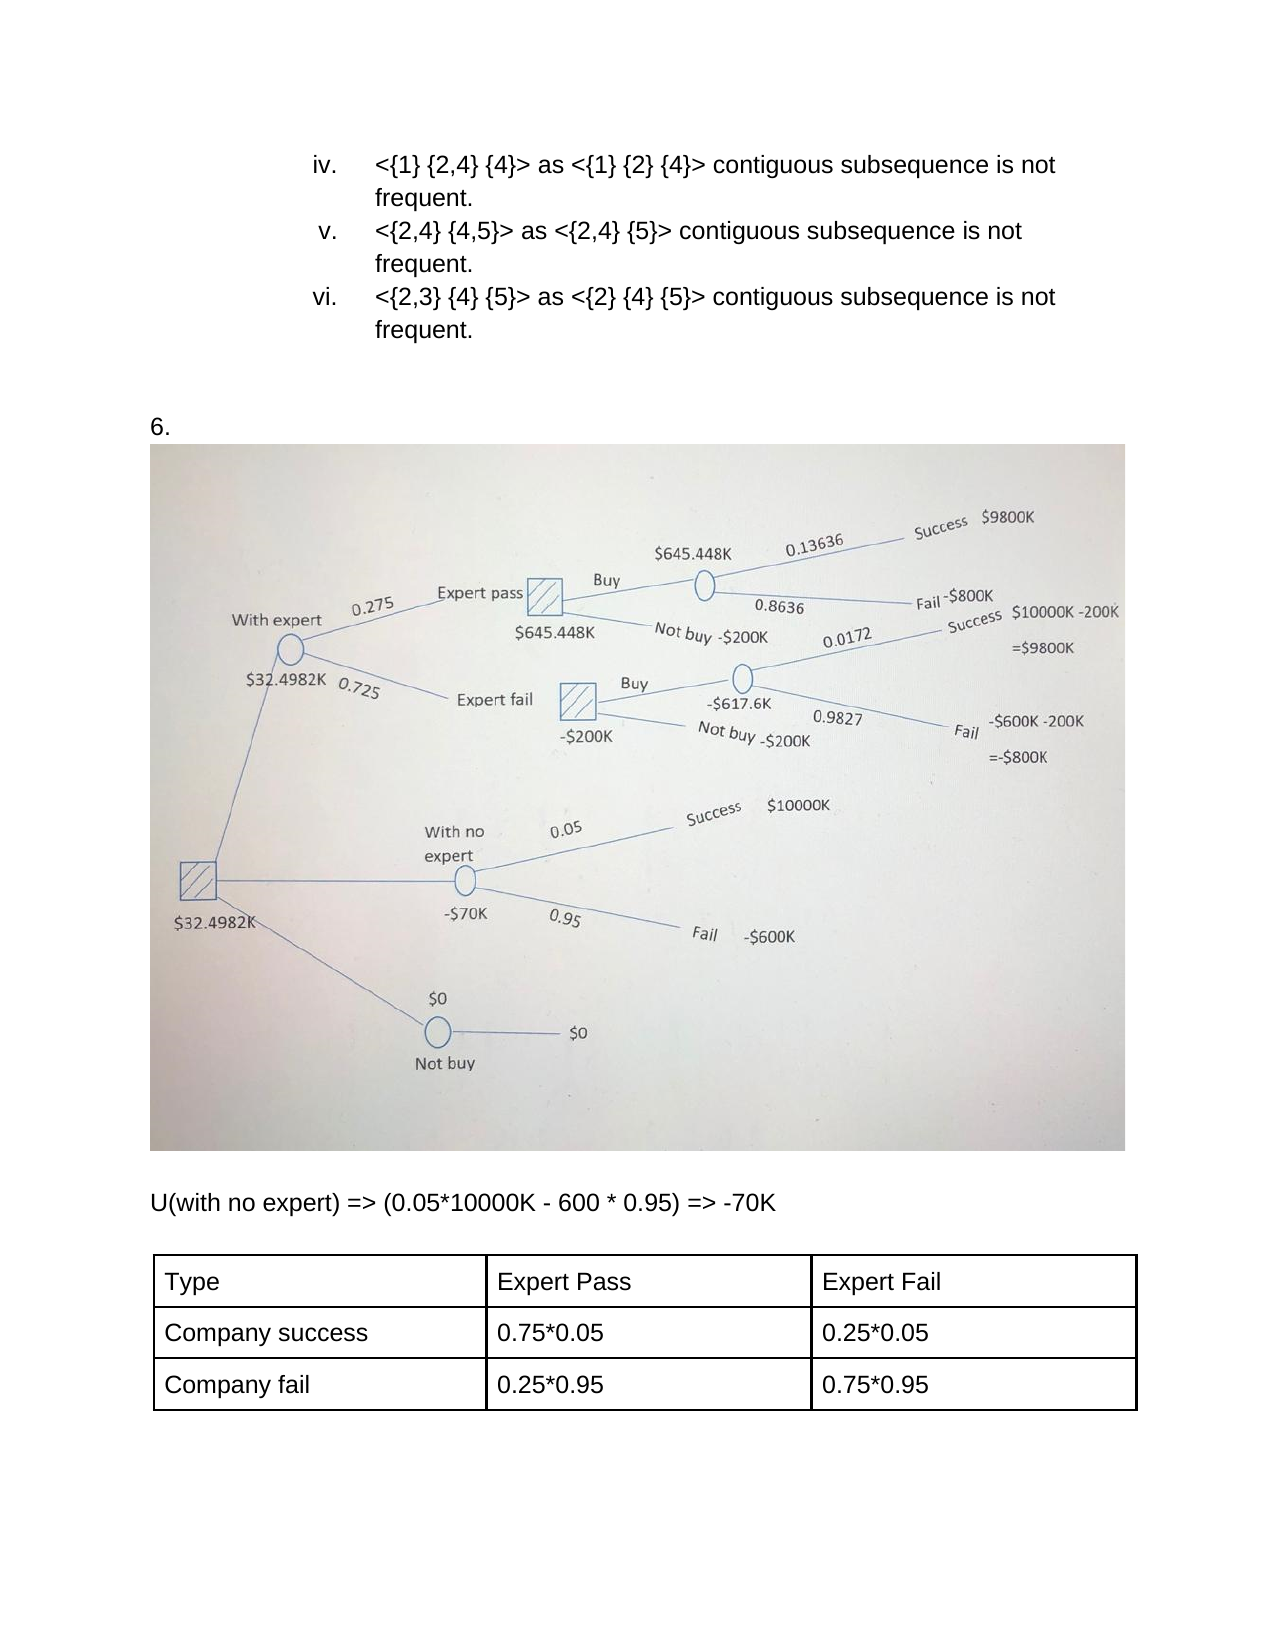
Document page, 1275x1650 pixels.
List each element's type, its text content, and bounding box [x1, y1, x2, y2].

list <{2,4} {4,5}> as <{2,4} {5}> contiguous subsequence is not frequent. [337, 216, 1125, 278]
table_cell 0.75*0.95 [813, 1359, 1135, 1409]
text U(with no expert) => (0.05*10000K - 600 * 0.95) => -70K [150, 1188, 1125, 1217]
table_header Expert Pass [488, 1256, 810, 1306]
list <{2,3} {4} {5}> as <{2} {4} {5}> contiguous subsequence is not frequent. [337, 282, 1125, 344]
list <{1} {2,4} {4}> as <{1} {2} {4}> contiguous subsequence is not frequent. [337, 150, 1125, 212]
table_cell 0.25*0.95 [488, 1359, 810, 1409]
picture [150, 444, 1125, 1151]
table_header Expert Fail [813, 1256, 1135, 1306]
table_header Type [155, 1256, 485, 1306]
table_cell Company success [155, 1308, 485, 1357]
table_cell Company fail [155, 1359, 485, 1409]
text 6. [150, 412, 1125, 441]
table_cell 0.75*0.05 [488, 1308, 810, 1357]
table_cell 0.25*0.05 [813, 1308, 1135, 1357]
